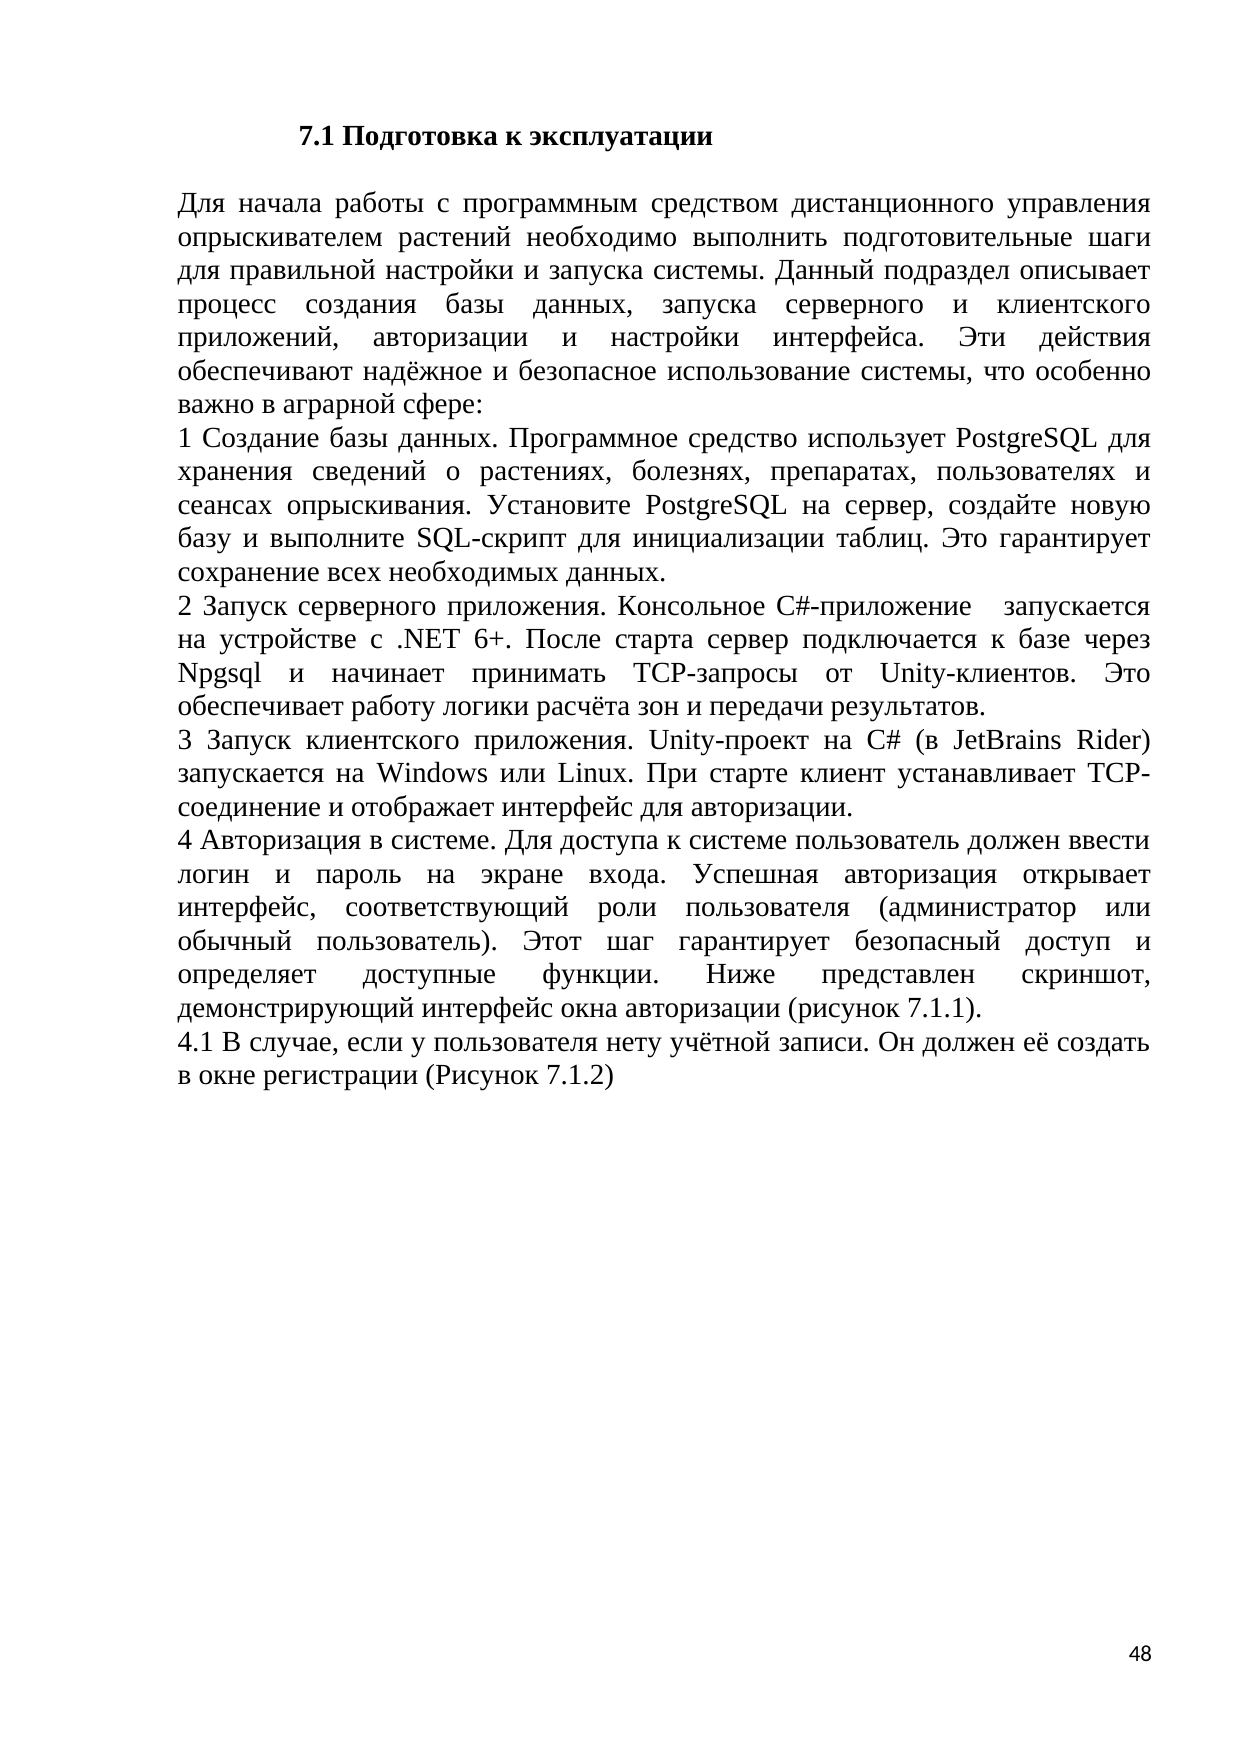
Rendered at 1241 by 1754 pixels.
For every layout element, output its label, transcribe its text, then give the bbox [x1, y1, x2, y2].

text 2 Запуск серверного приложения. Консольное C#-приложение запускается на устройстве с .NET 6+. После старта сервер подключается к базе через Npgsql и начинает принимать TCP-запросы от Unity-клиентов. Это обеспечивает работу логики расчёта зон и передачи результатов. [177, 588, 1152, 722]
text 1 Создание базы данных. Программное средство использует PostgreSQL для хранения сведений о растениях, болезнях, препаратах, пользователях и сеансах опрыскивания. Установите PostgreSQL на сервер, создайте новую базу и выполните SQL-скрипт для инициализации таблиц. Это гарантирует сохранение всех необходимых данных. [177, 420, 1152, 588]
text 4 Авторизация в системе. Для доступа к системе пользователь должен ввести логин и пароль на экране входа. Успешная авторизация открывает интерфейс, соответствующий роли пользователя (администратор или обычный пользователь). Этот шаг гарантирует безопасный доступ и определяет доступные функции. Ниже представлен скриншот, демонстрирующий интерфейс окна авторизации (рисунок 7.1.1). [177, 822, 1152, 1024]
text Для начала работы с программным средством дистанционного управления опрыскивателем растений необходимо выполнить подготовительные шаги для правильной настройки и запуска системы. Данный подраздел описывает процесс создания базы данных, запуска серверного и клиентского приложений, авторизации и настройки интерфейса. Эти действия обеспечивают надёжное и безопасное использование системы, что особенно важно в аграрной сфере: [177, 185, 1152, 420]
text 4.1 В случае, если у пользователя нету учётной записи. Он должен её создать в окне регистрации (Рисунок 7.1.2) [177, 1024, 1152, 1091]
text 3 Запуск клиентского приложения. Unity-проект на C# (в JetBrains Rider) запускается на Windows или Linux. При старте клиент устанавливает TCP-соединение и отображает интерфейс для авторизации. [177, 722, 1152, 822]
subtitle 7.1 Подготовка к эксплуатации [298, 118, 1152, 152]
